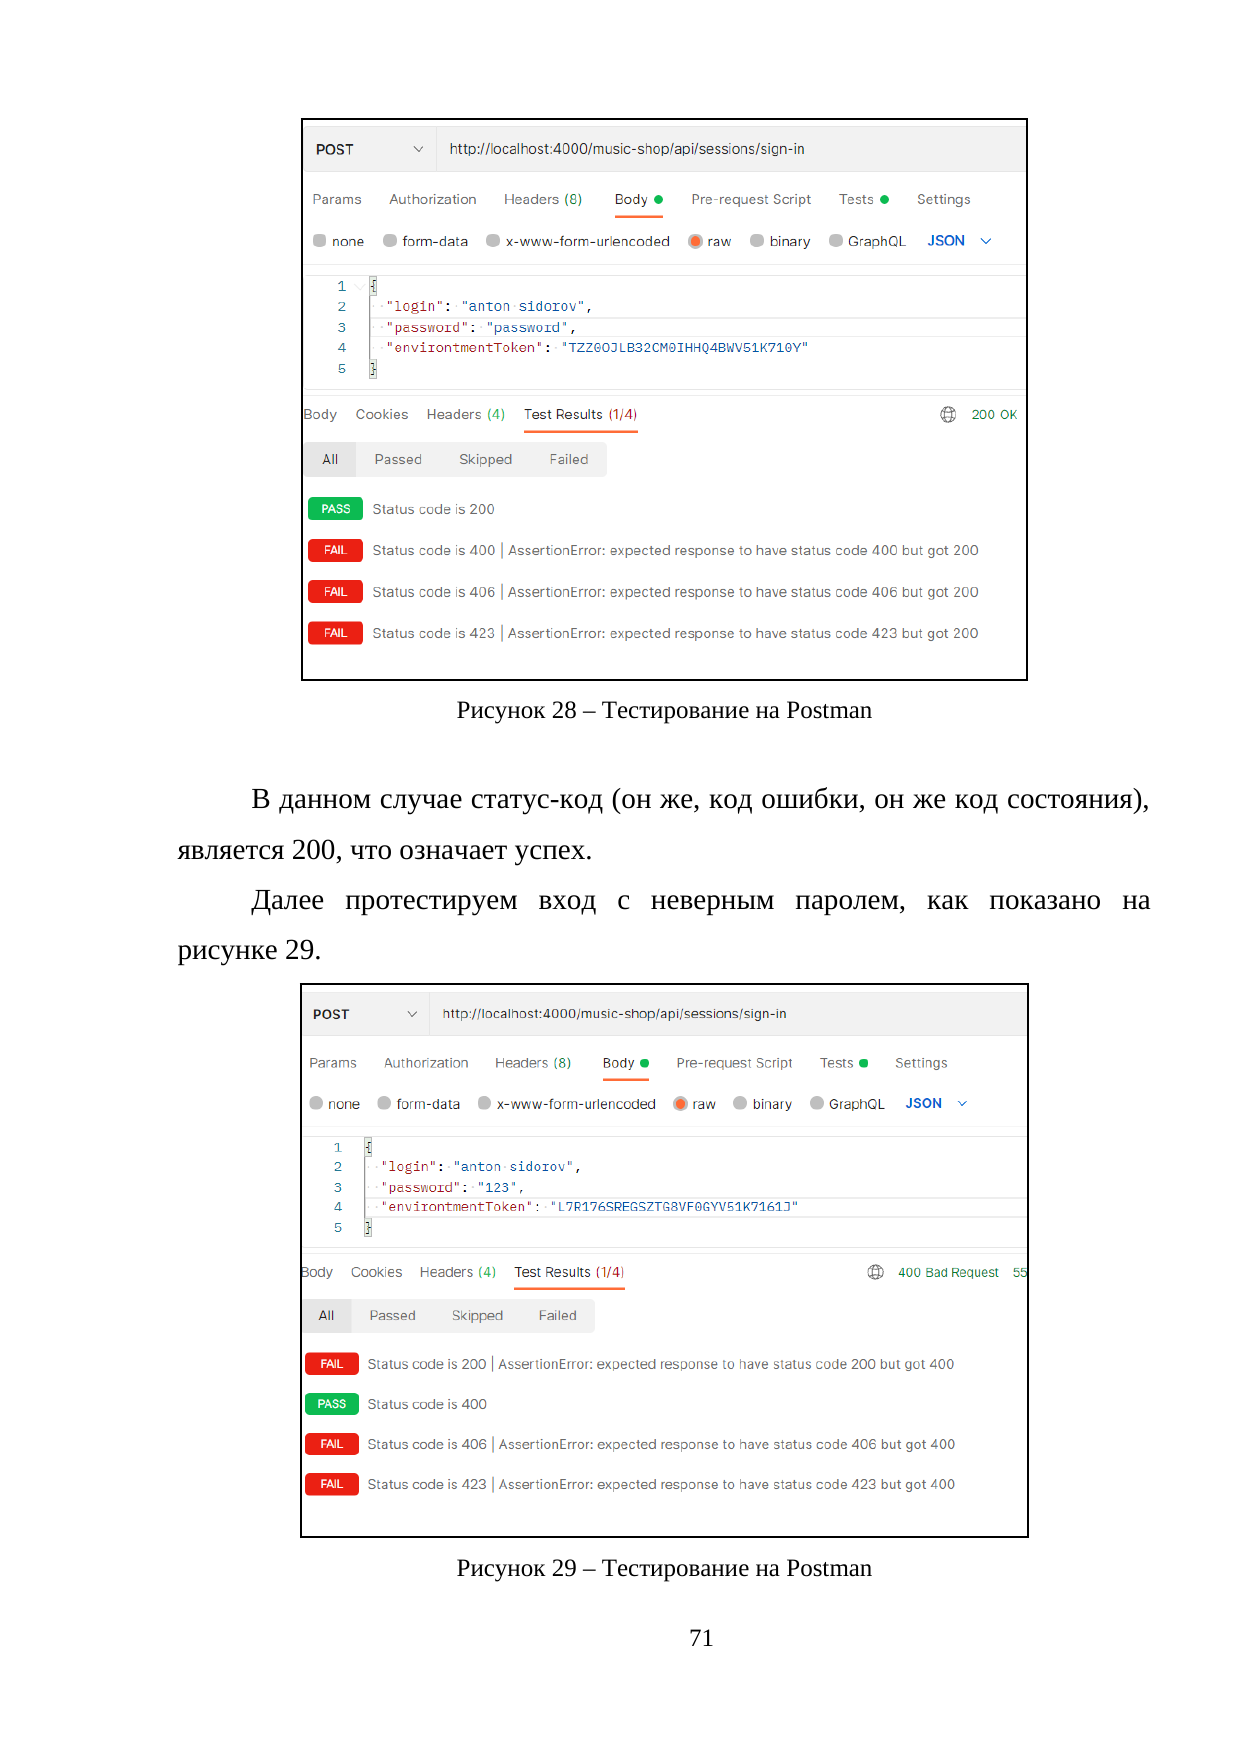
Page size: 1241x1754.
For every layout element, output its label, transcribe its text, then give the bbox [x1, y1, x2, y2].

text В данном случае статус-код (он же, код ошибки, он же код состояния), является 200, что означает успех. [177, 782, 1152, 865]
text Далее протестируем вход с неверным паролем, как показано на рисунке 29. [177, 882, 1152, 966]
text Рисунок 29 – Тестирование на Postman [177, 1553, 1152, 1581]
picture [303, 120, 1026, 679]
text Рисунок 28 – Тестирование на Postman [177, 695, 1152, 724]
picture [302, 985, 1027, 1536]
